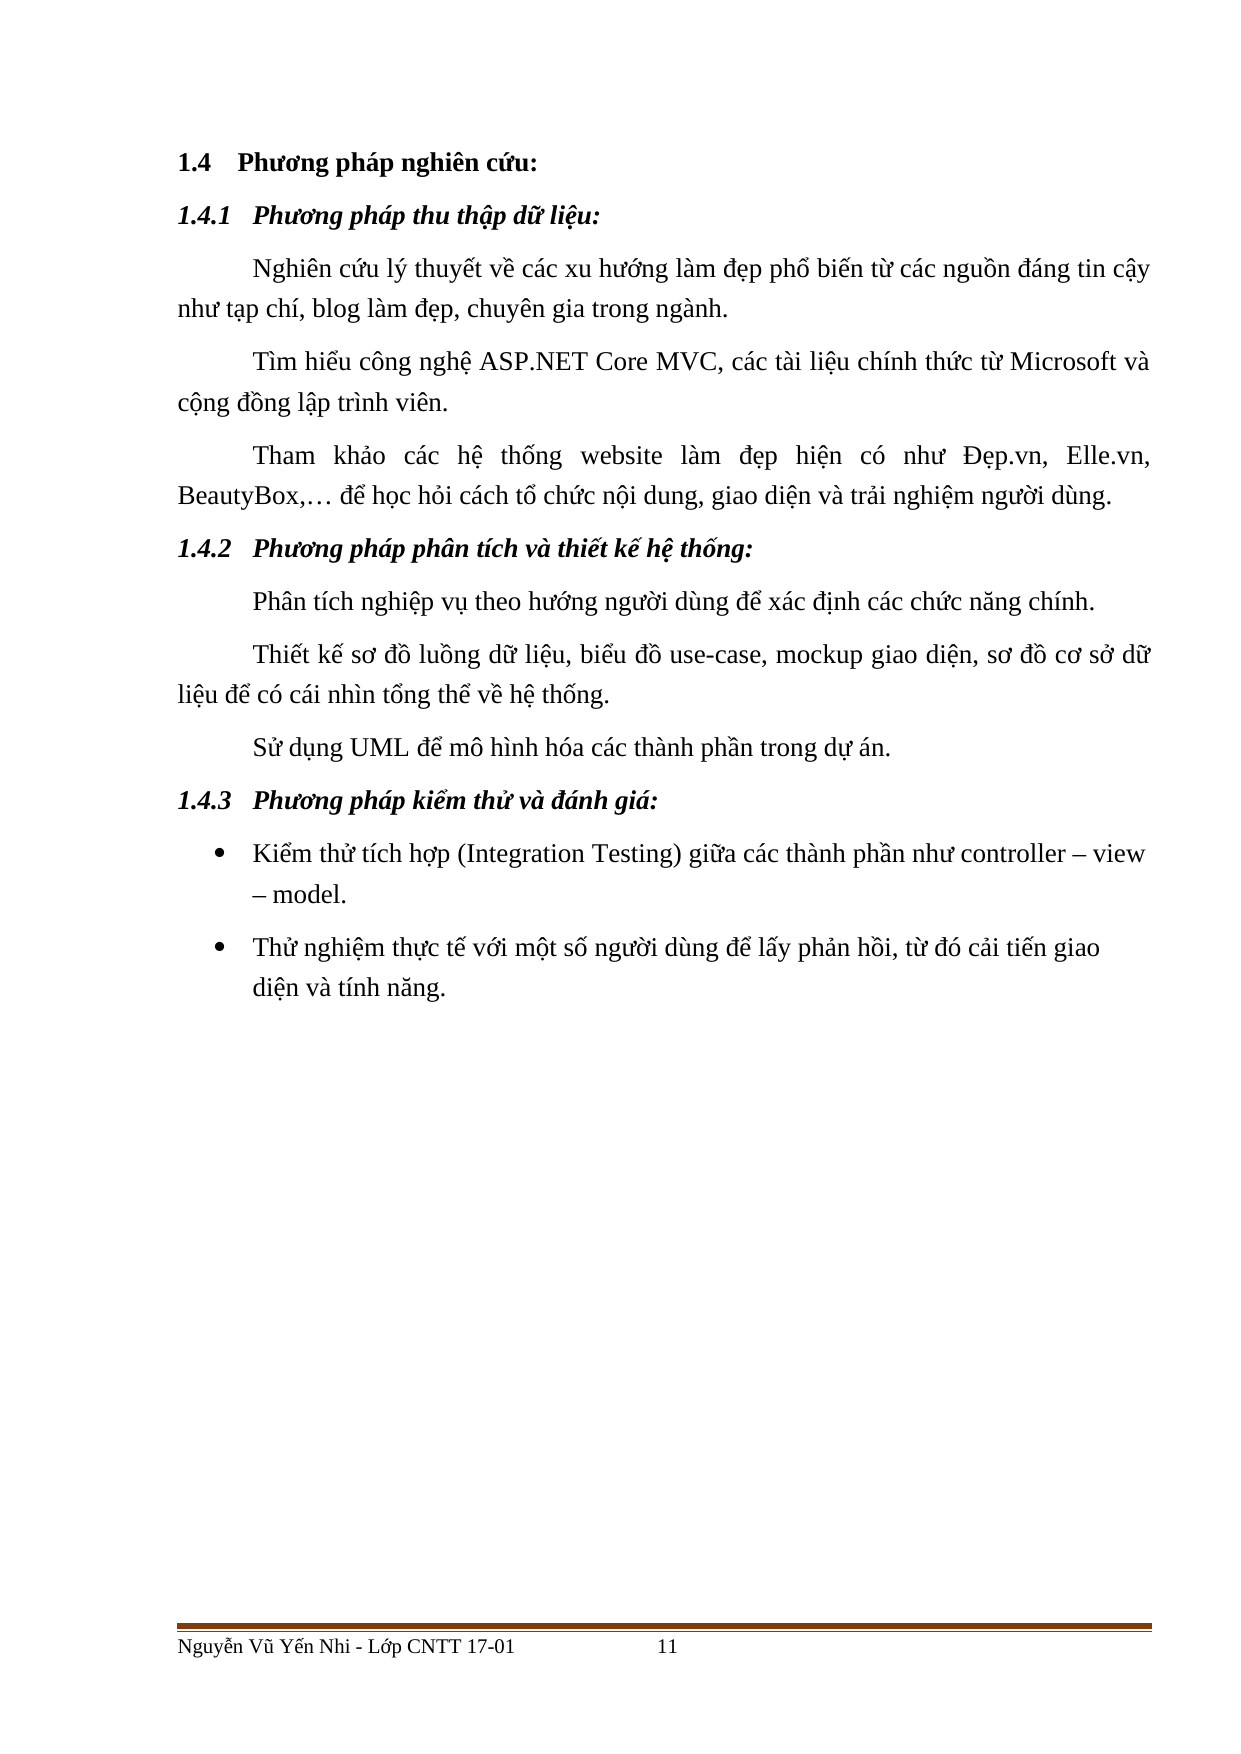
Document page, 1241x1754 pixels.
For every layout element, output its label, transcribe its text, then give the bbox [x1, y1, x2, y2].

list Thử nghiệm thực tế với một số người dùng để lấy phản hồi, từ đó cải tiến giao diện và tính năng. [215, 931, 1152, 1002]
text Tìm hiểu công nghệ ASP.NET Core MVC, các tài liệu chính thức từ Microsoft và cộng đồng lập trình viên. [177, 346, 1152, 417]
text Nghiên cứu lý thuyết về các xu hướng làm đẹp phổ biến từ các nguồn đáng tin cậy như tạp chí, blog làm đẹp, chuyên gia trong ngành. [177, 252, 1152, 324]
text Tham khảo các hệ thống website làm đẹp hiện có như Đẹp.vn, Elle.vn, BeautyBox,… để học hỏi cách tổ chức nội dung, giao diện và trải nghiệm người dùng. [177, 439, 1152, 510]
text Sử dụng UML để mô hình hóa các thành phần trong dự án. [177, 731, 1152, 762]
subtitle Phương pháp kiểm thử và đánh giá: [177, 784, 1152, 815]
subtitle Phương pháp nghiên cứu: [177, 146, 1152, 177]
subtitle Phương pháp thu thập dữ liệu: [177, 199, 1152, 230]
subtitle Phương pháp phân tích và thiết kế hệ thống: [177, 532, 1152, 563]
text Thiết kế sơ đồ luồng dữ liệu, biểu đồ use-case, mockup giao diện, sơ đồ cơ sở dữ liệu để có cái nhìn tổng thể về hệ thống. [177, 638, 1152, 709]
list Kiểm thử tích hợp (Integration Testing) giữa các thành phần như controller – view – model. [215, 837, 1152, 909]
text Phân tích nghiệp vụ theo hướng người dùng để xác định các chức năng chính. [177, 585, 1152, 616]
